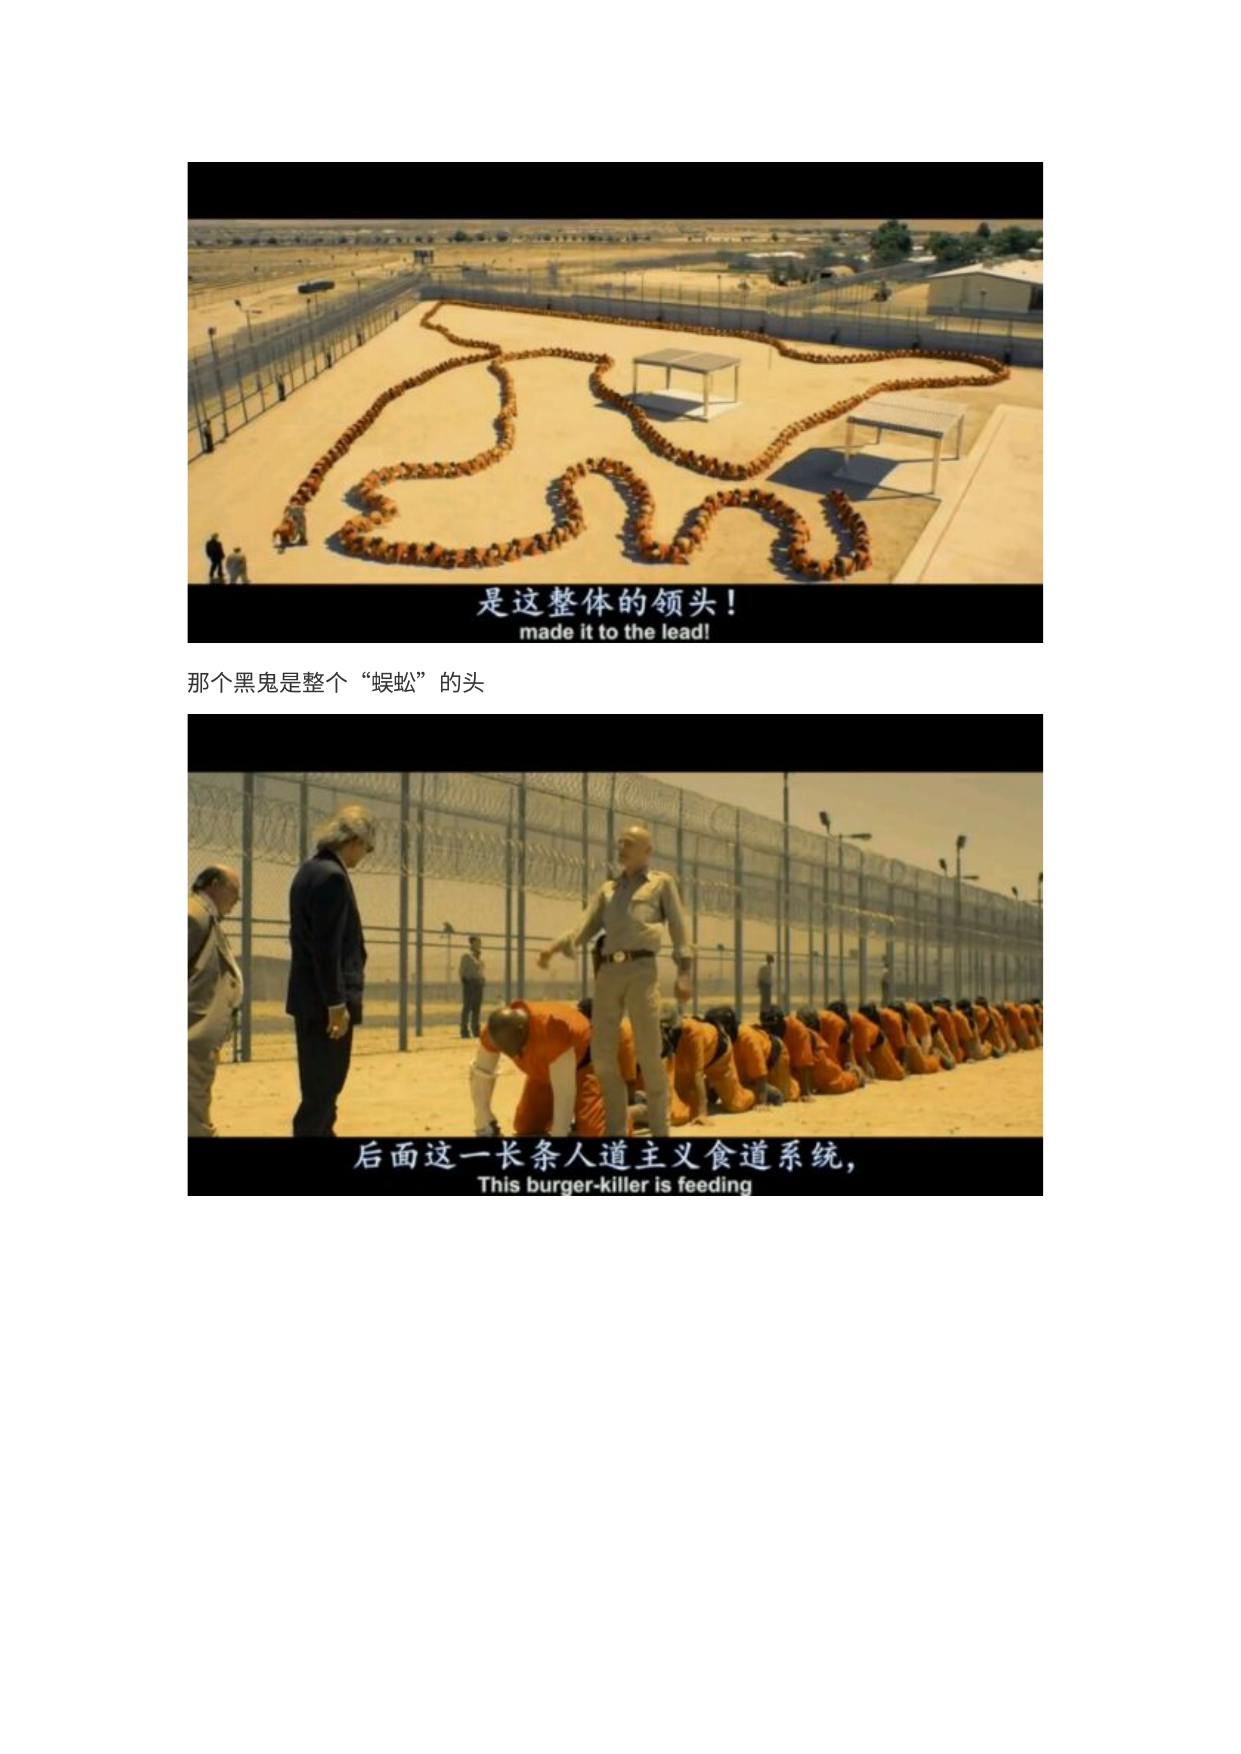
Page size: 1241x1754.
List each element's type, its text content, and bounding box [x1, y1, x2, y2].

text 那个黑鬼是整个“蜈蚣”的头 [187, 649, 1053, 714]
picture [187, 714, 1044, 1196]
picture [187, 162, 1044, 643]
